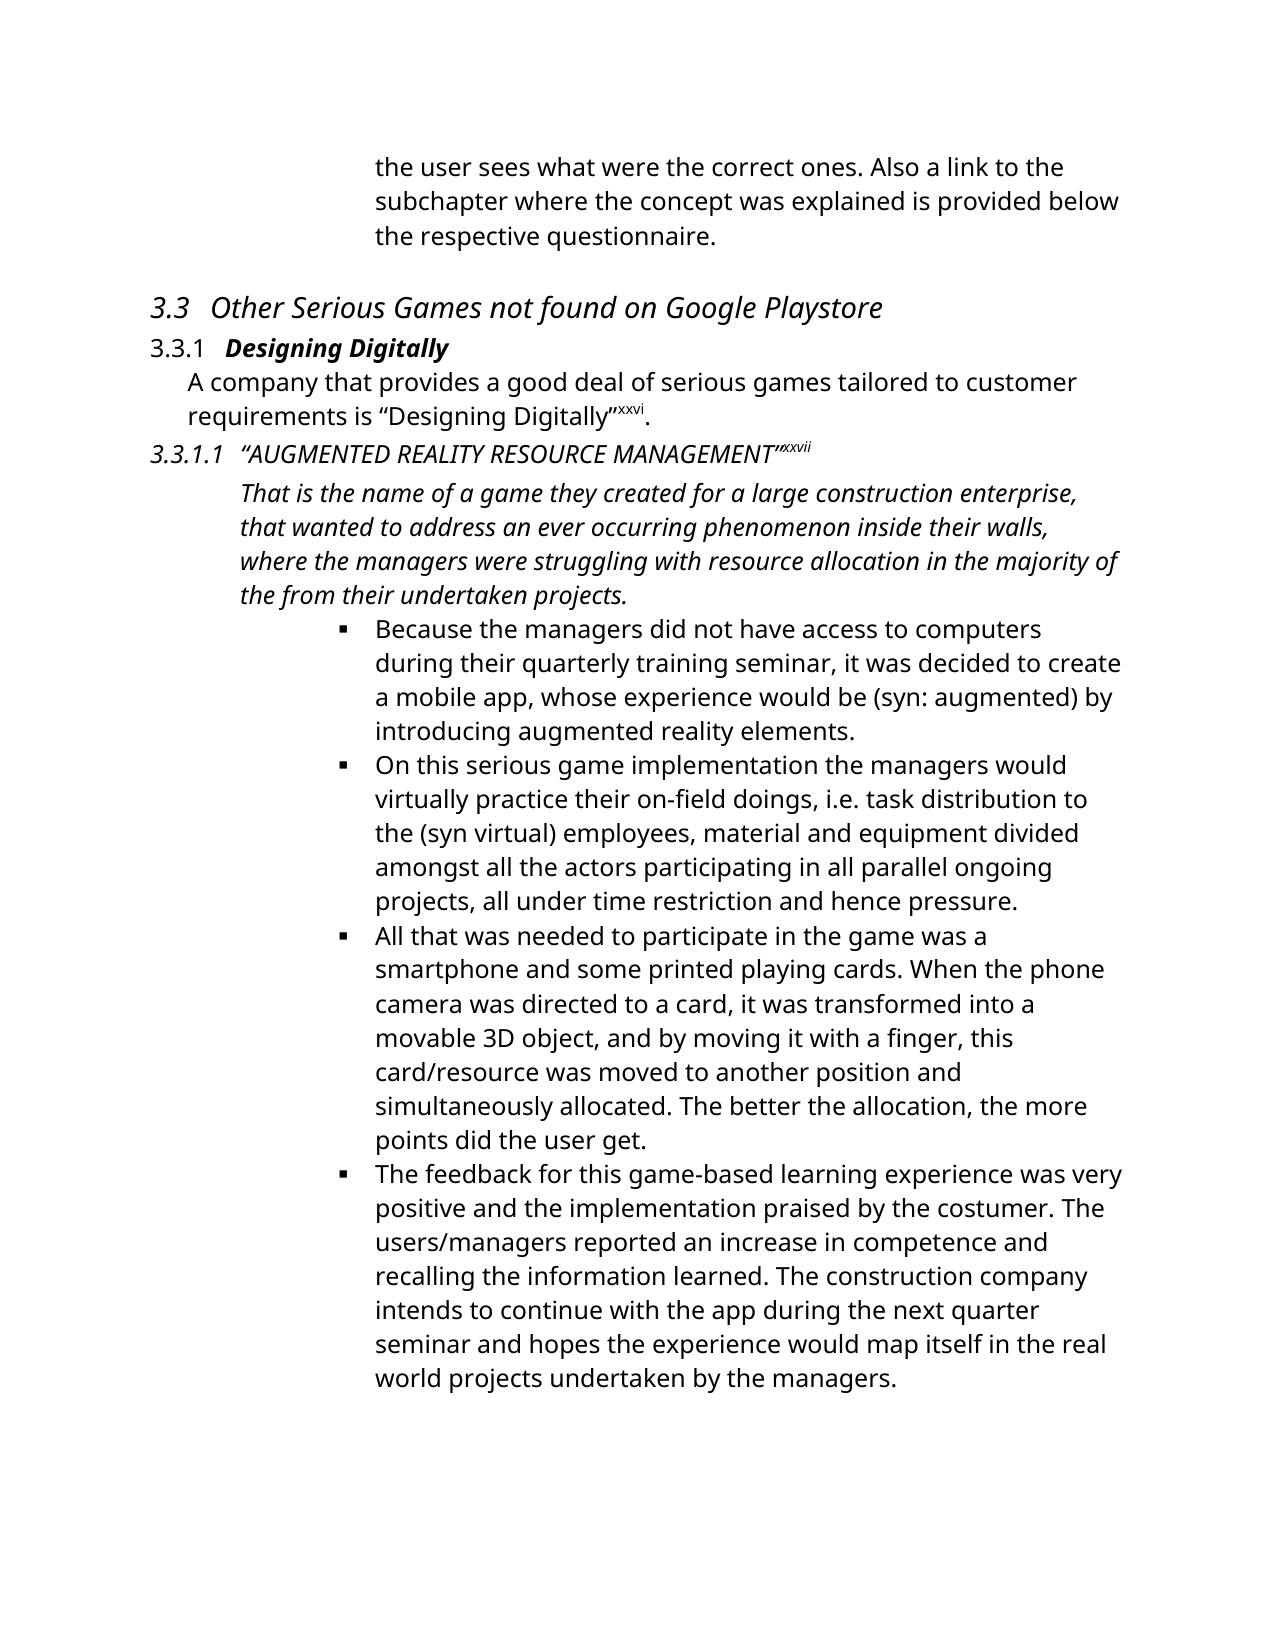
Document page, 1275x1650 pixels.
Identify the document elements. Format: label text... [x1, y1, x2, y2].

text A company that provides a good deal of serious games tailored to customer requirements is “Designing Digitally”. [187, 365, 1125, 433]
subtitle “AUGMENTED REALITY RESOURCE MANAGEMENT” [150, 437, 1125, 471]
subtitle That is the name of a game they created for a large construction enterprise, that wanted to address an ever occurring phenomenon inside their walls, where the managers were struggling with resource allocation in the majority of the from their undertaken projects. [240, 475, 1125, 612]
subtitle Other Serious Games not found on Google Playstore [150, 287, 1125, 327]
list On this serious game implementation the managers would virtually practice their on-field doings, i.e. task distribution to the (syn virtual) employees, material and equipment divided amongst all the actors participating in all parallel ongoing projects, all under time restriction and hence pressure. [337, 748, 1125, 918]
subtitle Designing Digitally [150, 331, 1125, 365]
list All that was needed to participate in the game was a smartphone and some printed playing cards. When the phone camera was directed to a card, it was transformed into a movable 3D object, and by moving it with a finger, this card/resource was moved to another position and simultaneously allocated. The better the allocation, the more points did the user get. [337, 918, 1125, 1157]
list Because the managers did not have access to computers during their quarterly training seminar, it was decided to create a mobile app, whose experience would be (syn: augmented) by introducing augmented reality elements. [337, 612, 1125, 748]
list The feedback for this game-based learning experience was very positive and the implementation praised by the costumer. The users/managers reported an increase in competence and recalling the information learned. The construction company intends to continue with the app during the next quarter seminar and hopes the experience would map itself in the real world projects undertaken by the managers. [337, 1157, 1125, 1395]
